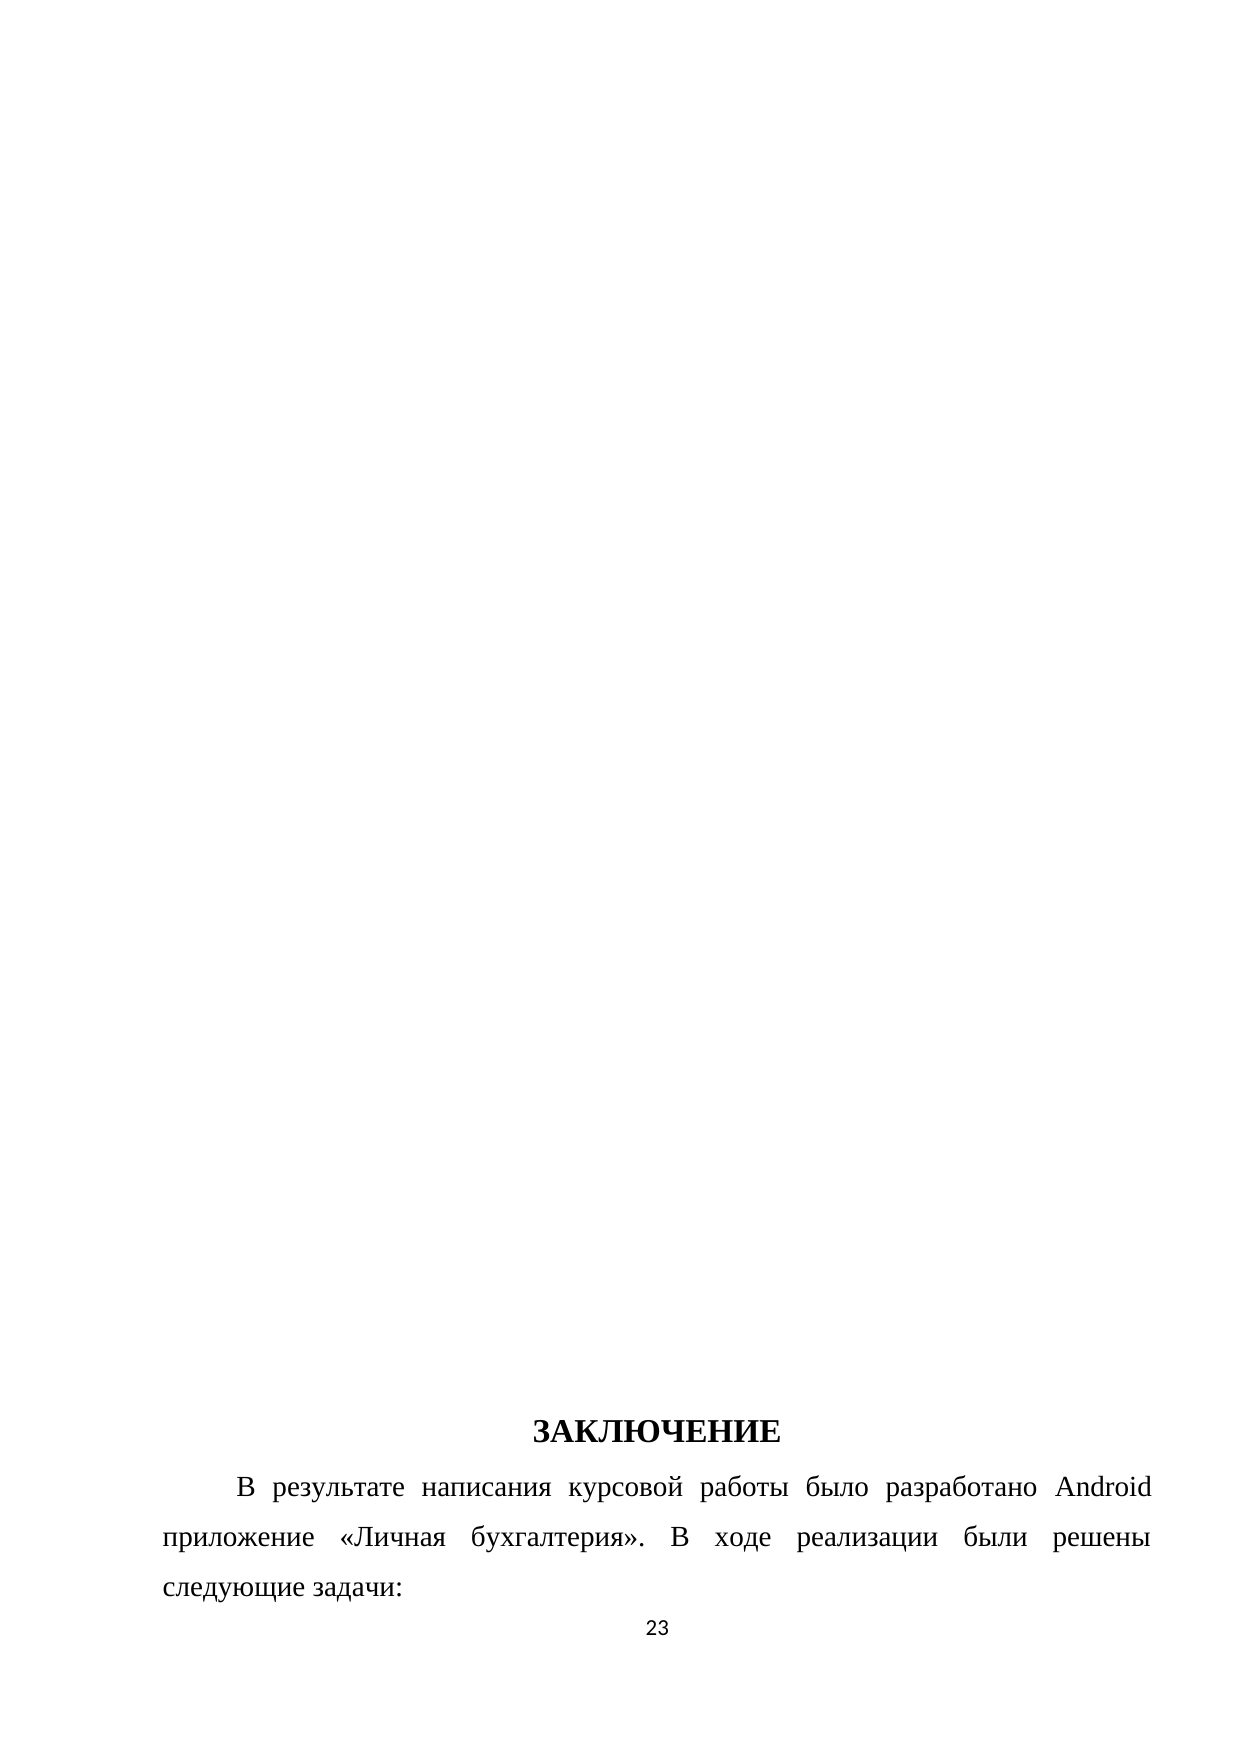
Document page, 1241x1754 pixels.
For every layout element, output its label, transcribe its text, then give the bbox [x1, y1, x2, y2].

text В результате написания курсовой работы было разработано Android приложение «Личная бухгалтерия». В ходе реализации были решены следующие задачи: [162, 1469, 1152, 1603]
text ЗАКЛЮЧЕНИЕ [162, 1411, 1152, 1449]
